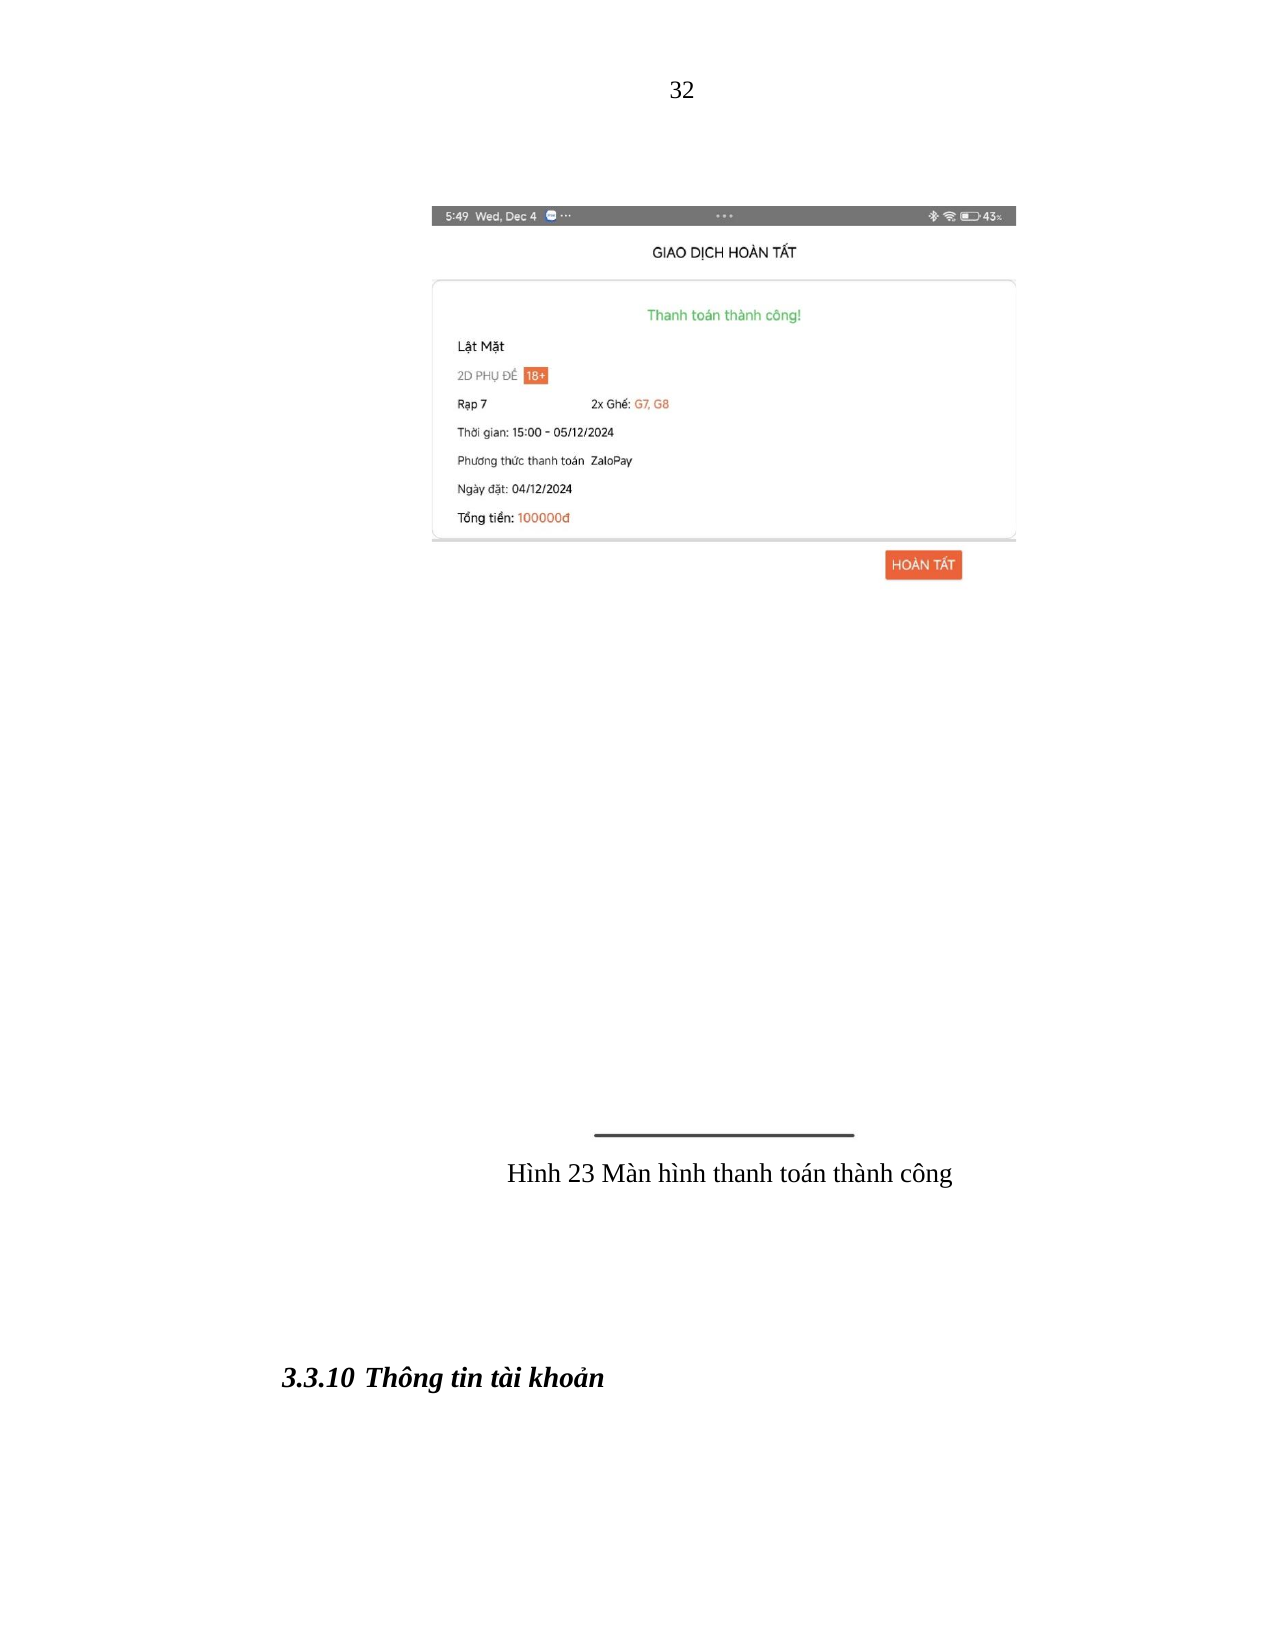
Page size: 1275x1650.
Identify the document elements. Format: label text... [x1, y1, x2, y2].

picture [431, 206, 1017, 1142]
list Thông tin tài khoản [282, 1360, 1157, 1394]
text Hình 23 Màn hình thanh toán thành công [432, 1157, 1157, 1188]
